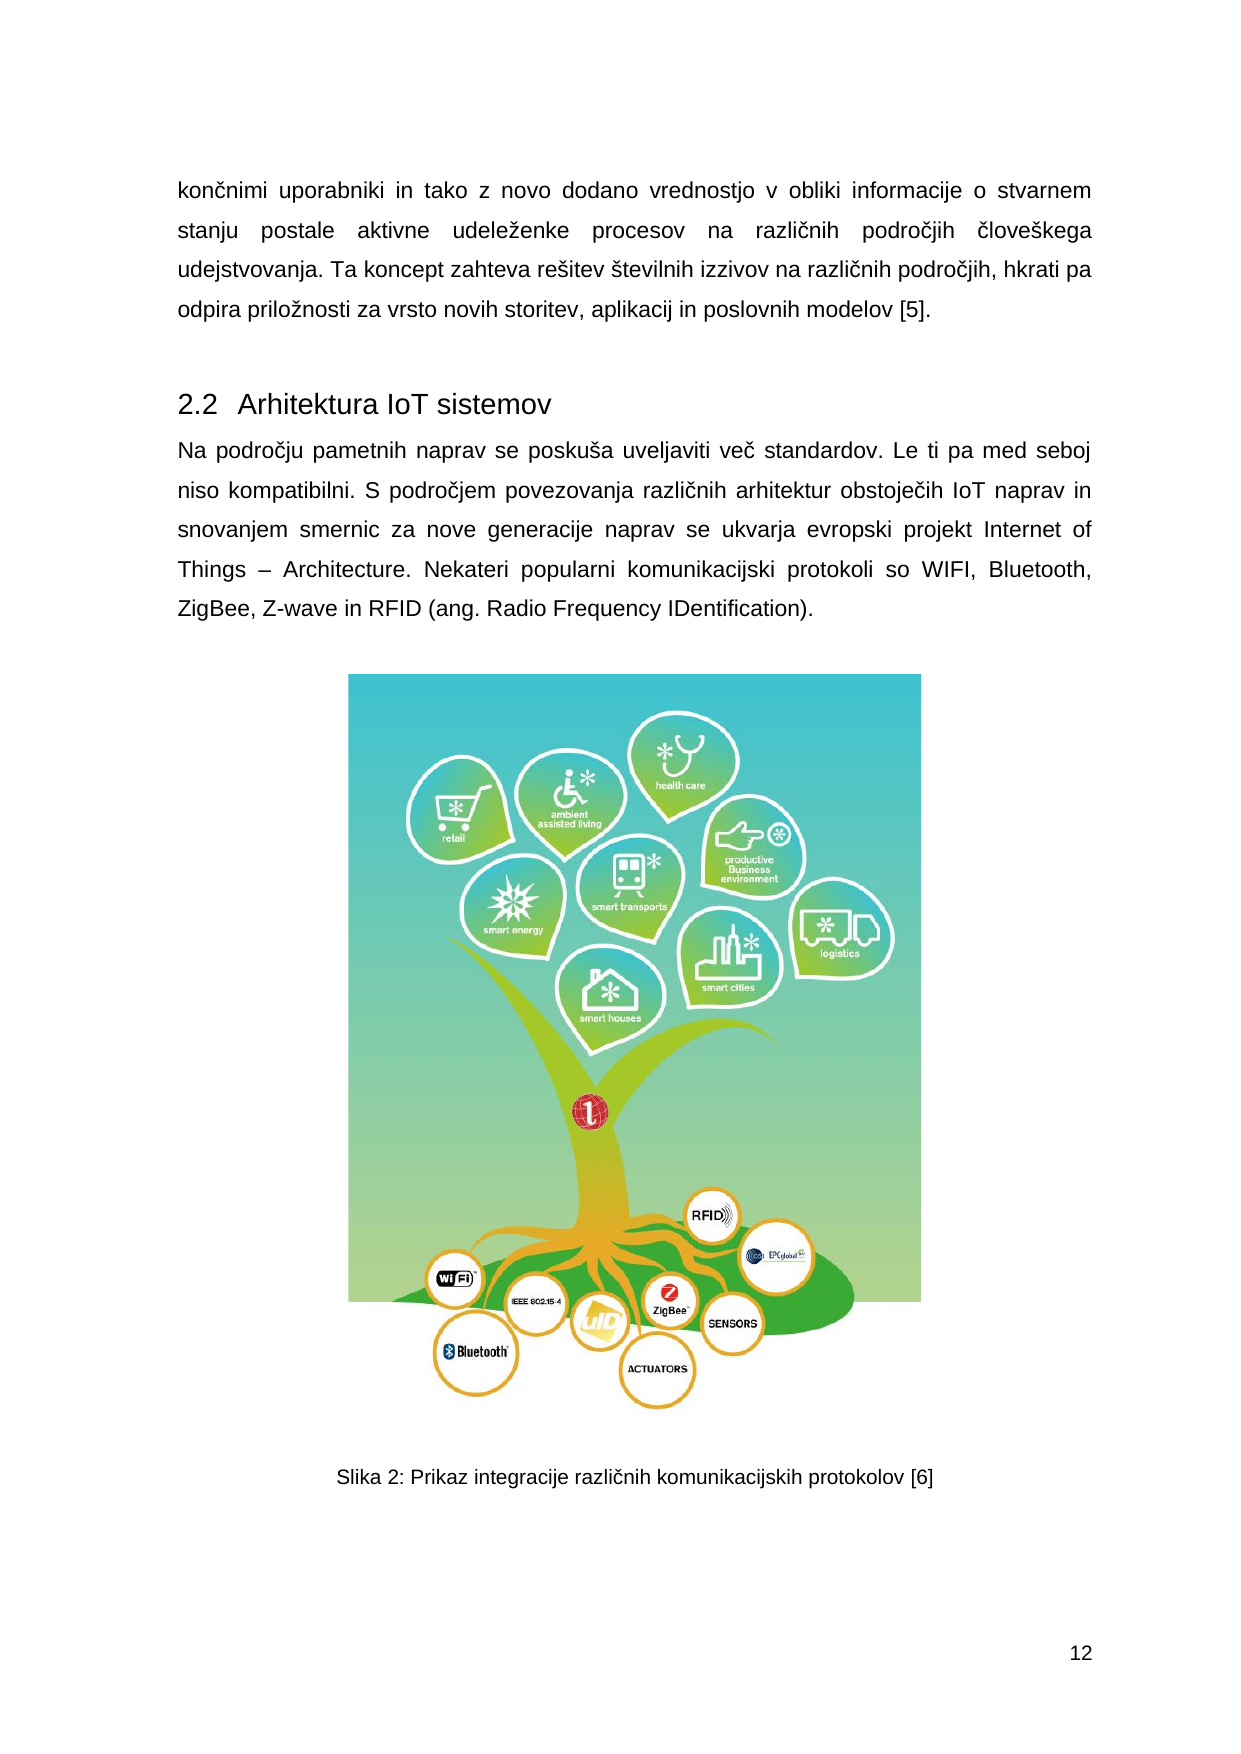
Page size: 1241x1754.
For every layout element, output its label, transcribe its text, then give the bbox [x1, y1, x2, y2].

picture [348, 674, 922, 1440]
text Slika 2: Prikaz integracije različnih komunikacijskih protokolov [6] [177, 1465, 1092, 1489]
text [177, 177, 1092, 322]
subtitle Arhitektura IoT sistemov [177, 387, 1092, 421]
text Na področju pametnih naprav se poskuša uveljaviti več standardov. Le ti pa med seboj niso kompatibilni. S področjem povezovanja različnih arhitektur obstoječih IoT naprav in snovanjem smernic za nove generacije naprav se ukvarja evropski projekt Internet of Things – Architecture. Nekateri popularni komunikacijski protokoli so WIFI, Bluetooth, ZigBee, Z-wave in RFID (ang. Radio Frequency IDentification). [177, 437, 1092, 622]
